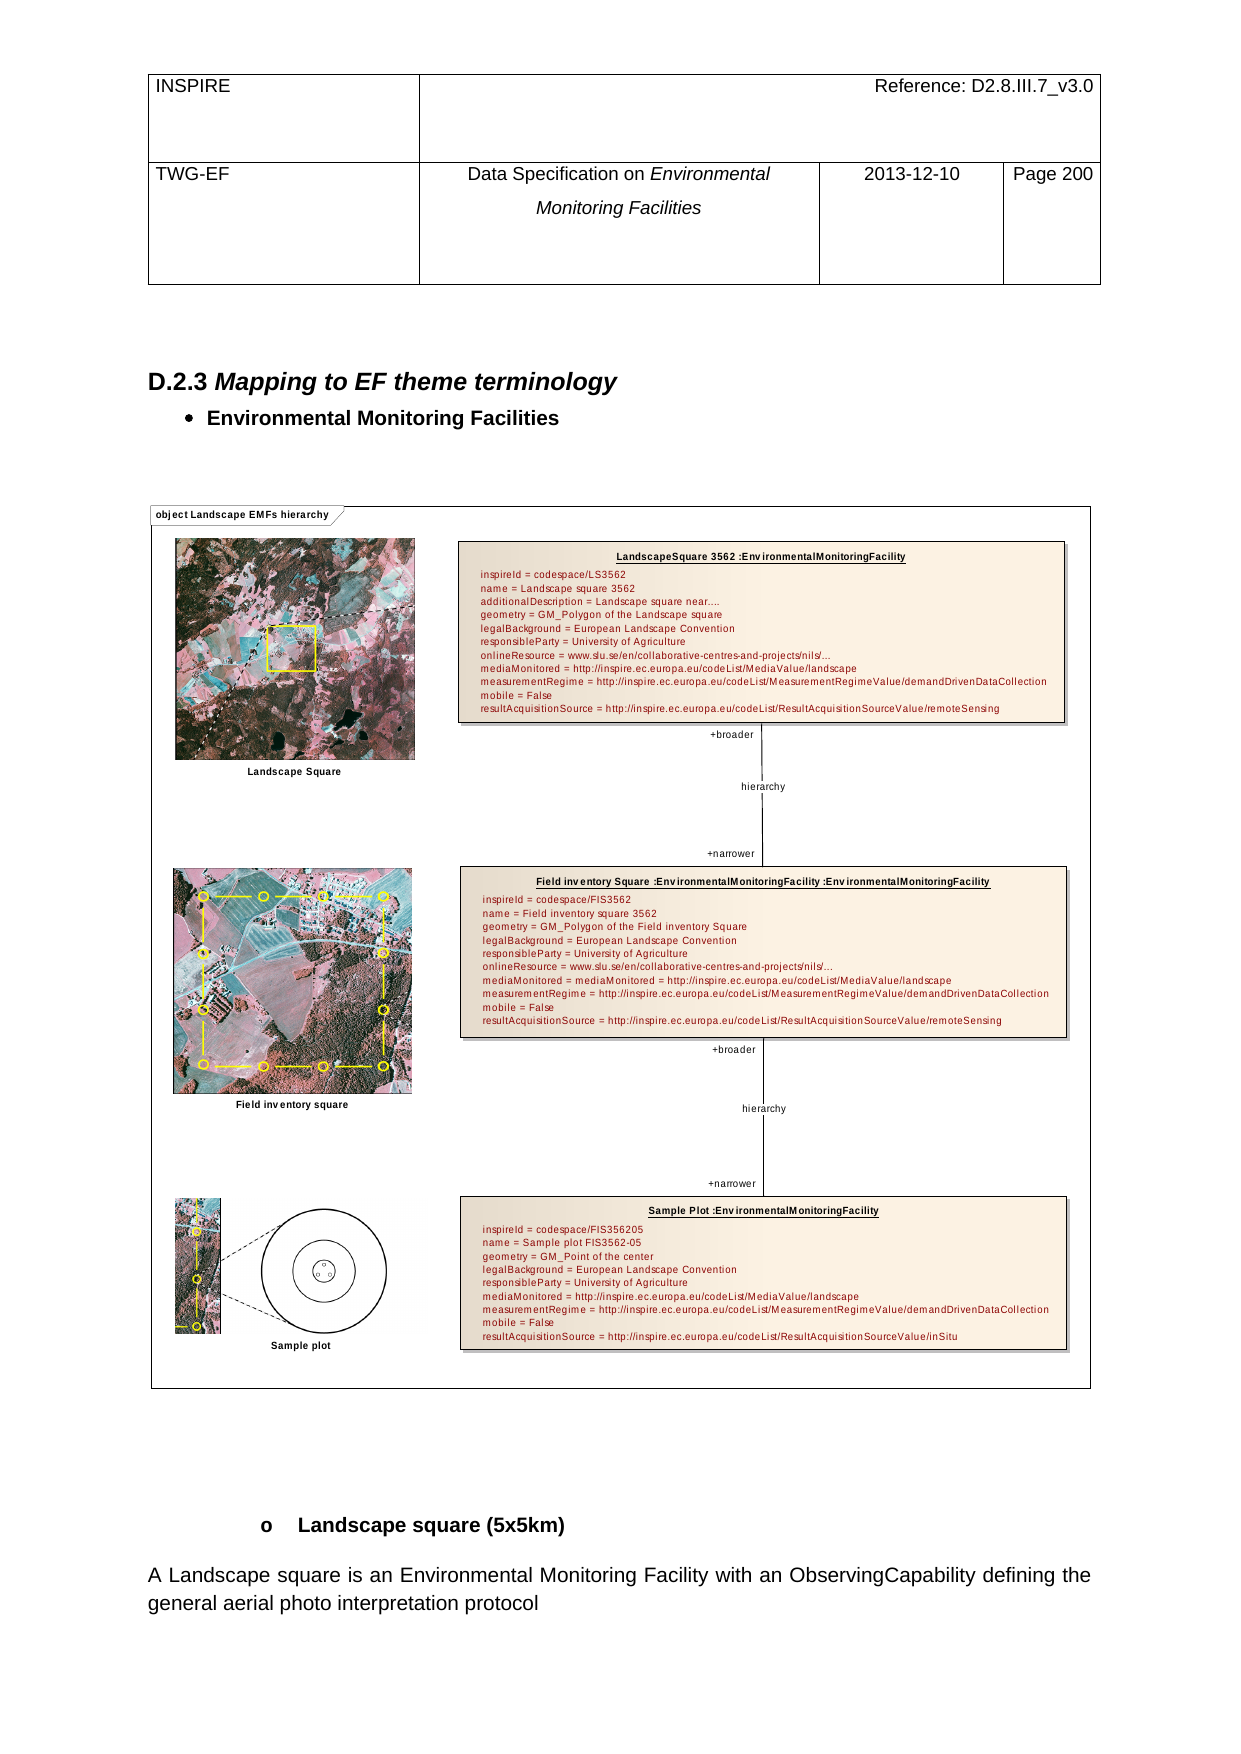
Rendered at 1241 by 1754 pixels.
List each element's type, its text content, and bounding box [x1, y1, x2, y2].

text A Landscape square is an Environmental Monitoring Facility with an ObservingCapability defining the general aerial photo interpretation protocol [148, 1563, 1093, 1615]
list Mapping to EF theme terminology [148, 367, 1093, 395]
list Landscape square (5x5km) [260, 1513, 1093, 1538]
list Environmental Monitoring Facilities [185, 406, 1093, 430]
